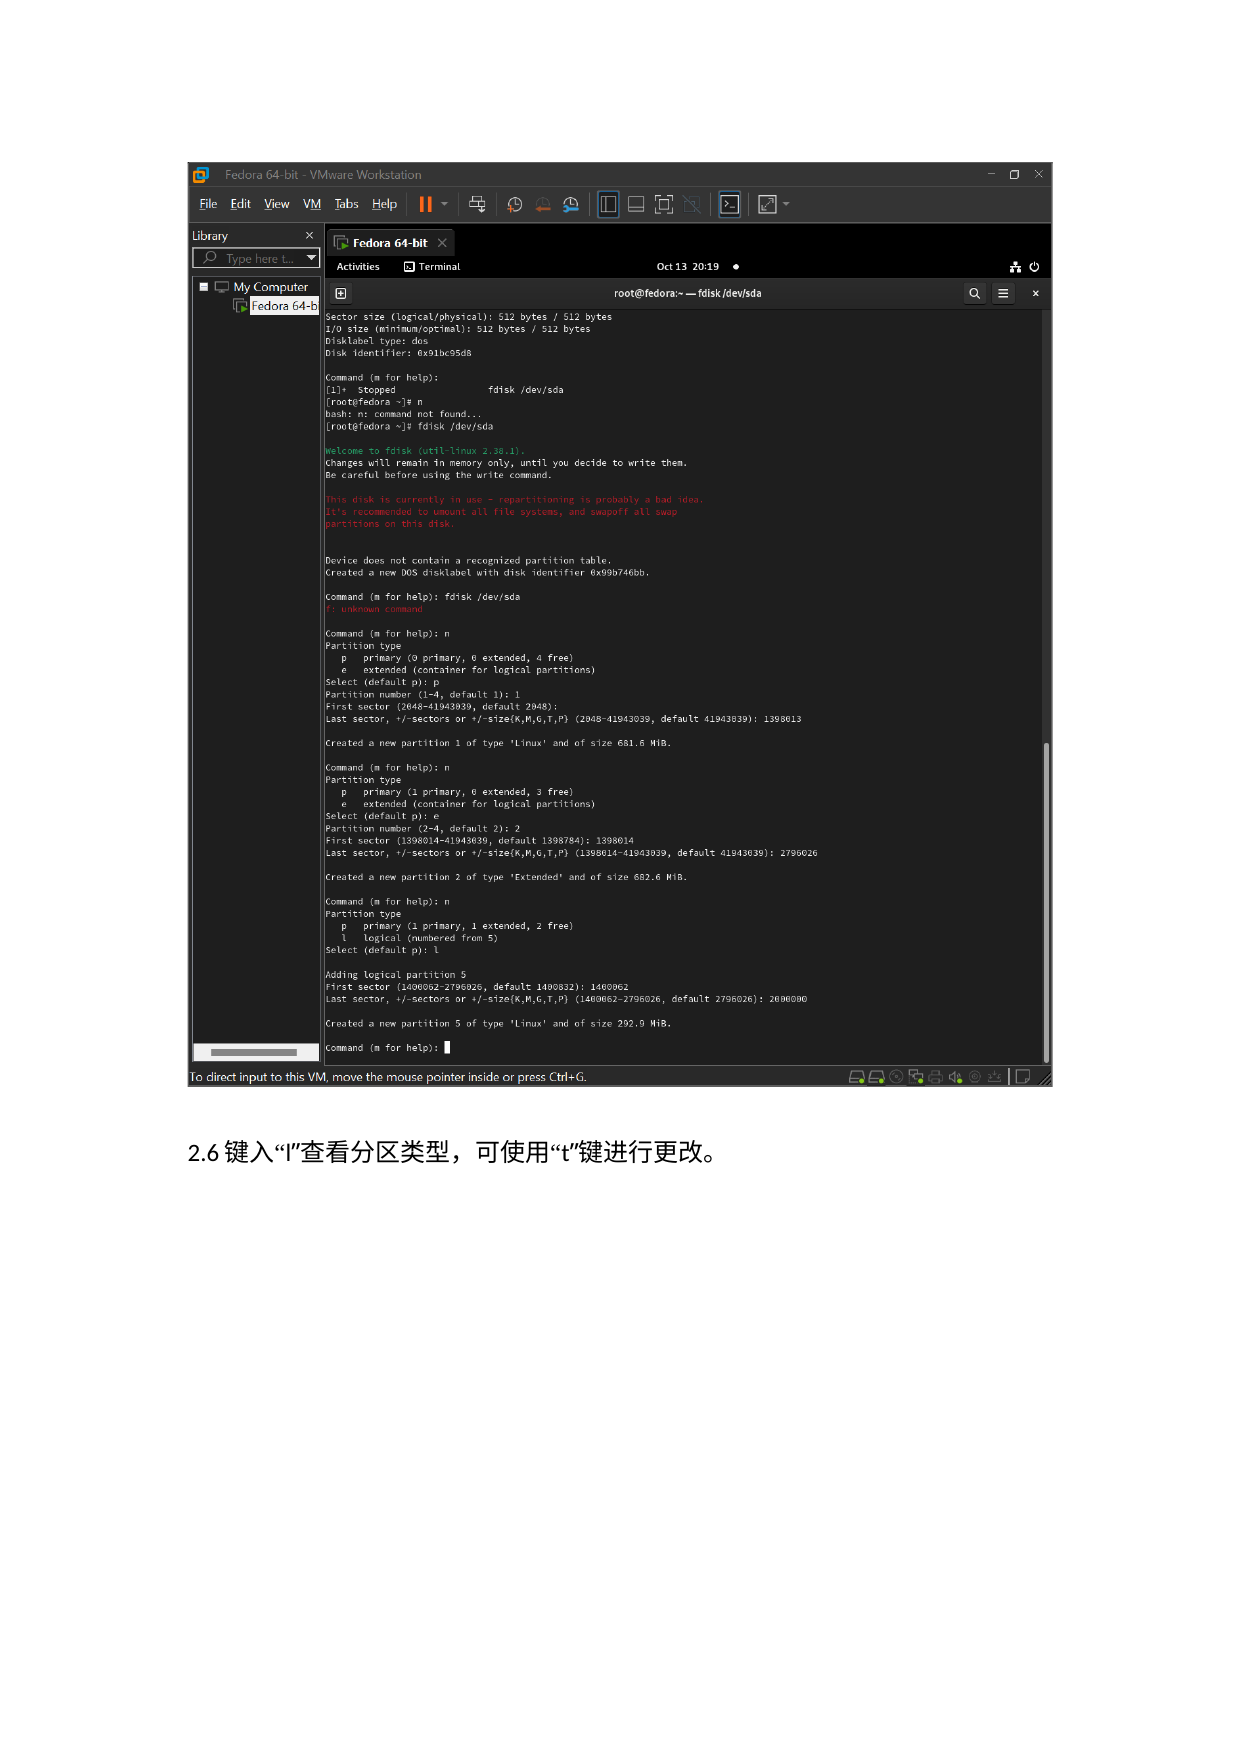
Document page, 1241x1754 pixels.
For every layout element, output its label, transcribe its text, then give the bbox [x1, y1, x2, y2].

text 2.6键入“l”查看分区类型，可使用“t”键进行更改。 [187, 1118, 1053, 1183]
picture [187, 162, 1053, 1087]
